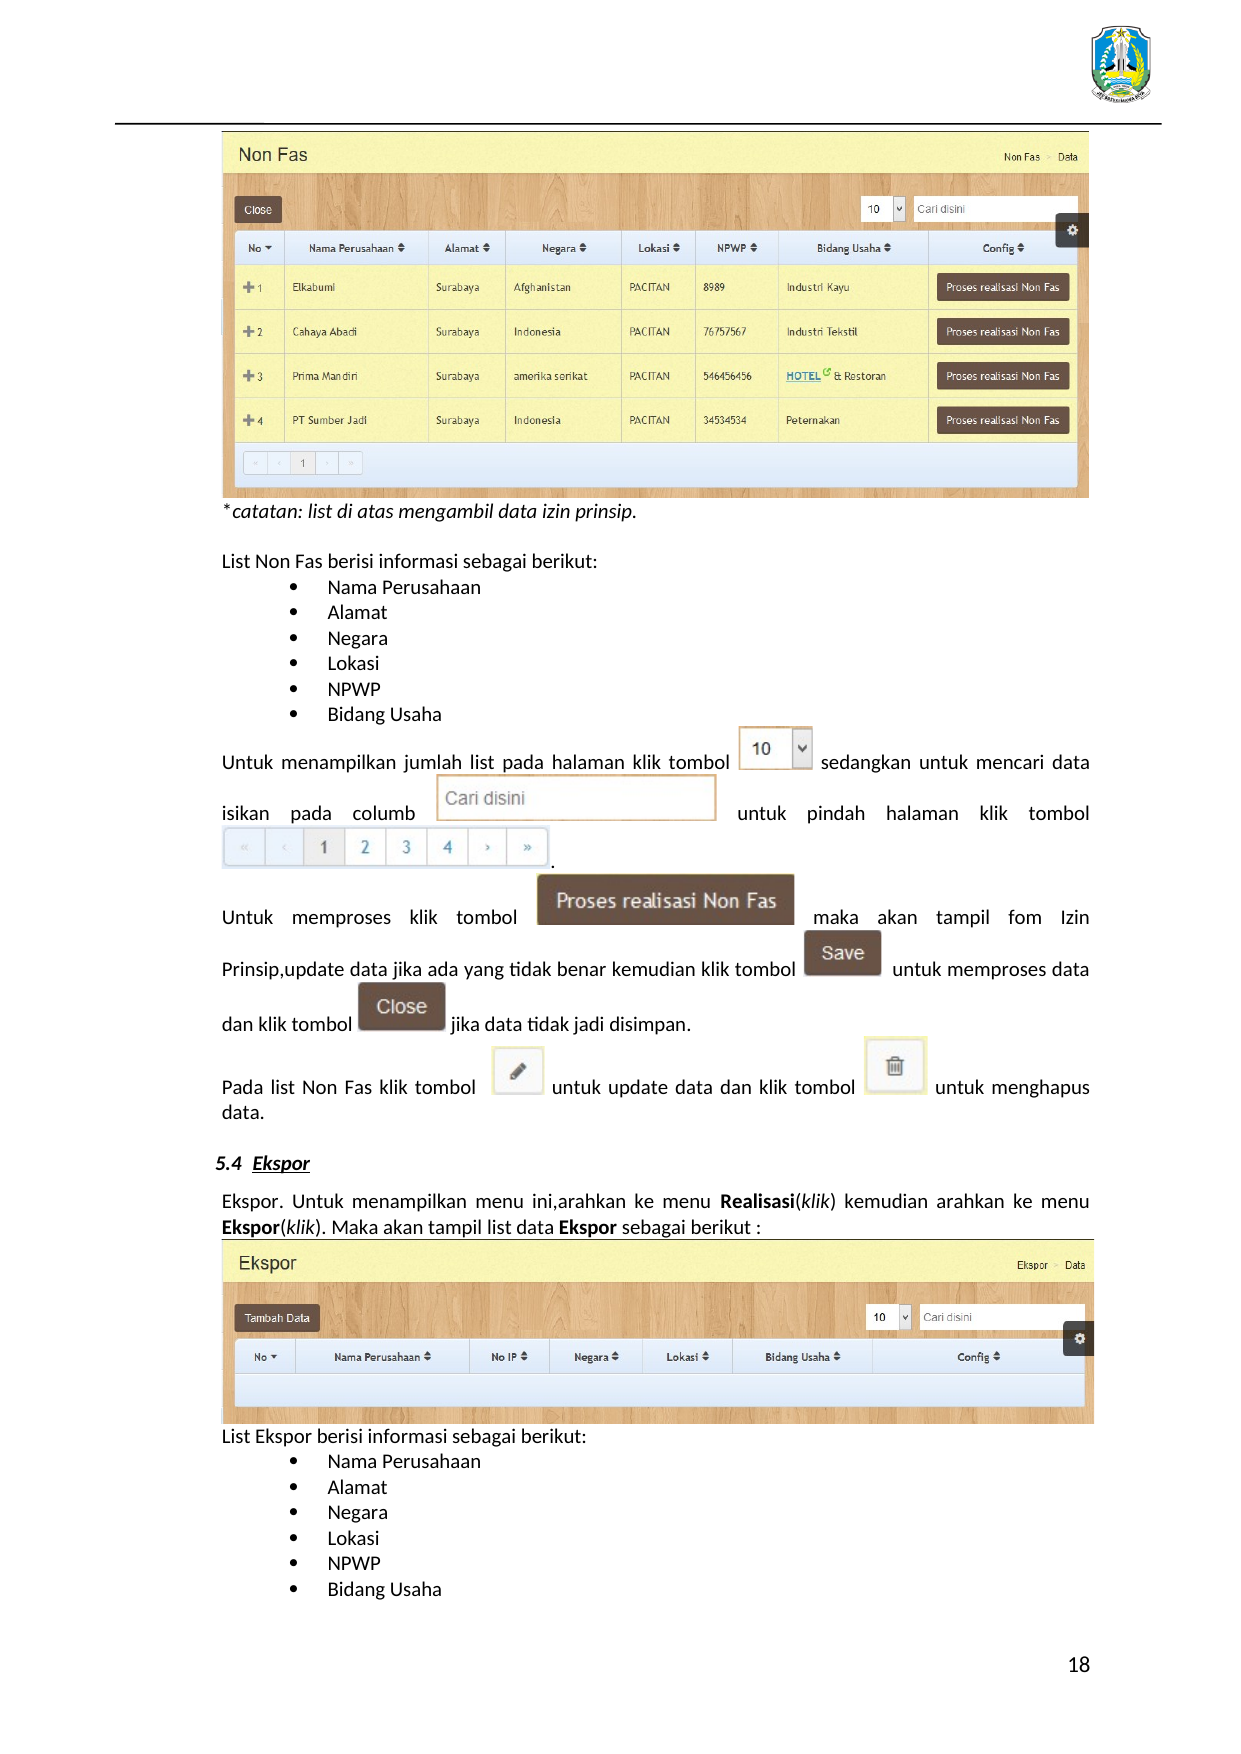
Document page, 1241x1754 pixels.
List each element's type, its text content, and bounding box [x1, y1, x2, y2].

picture [536, 873, 795, 925]
text *catatan: list di atas mengambil data izin prinsip. [222, 498, 1090, 523]
picture [357, 982, 447, 1032]
picture [738, 726, 813, 770]
list Alamat [290, 599, 1090, 625]
text Ekspor. Untuk menampilkan menu ini,arahkan ke menu Realisasi(klik) kemudian arahkan ke menu Ekspor(klik). Maka akan tampil list data Ekspor sebagai berikut : [222, 1188, 1090, 1239]
picture [221, 825, 551, 869]
picture [491, 1046, 545, 1095]
list Alamat [290, 1474, 1090, 1499]
picture [1091, 25, 1151, 103]
list Bidang Usaha [290, 701, 1090, 727]
picture [803, 930, 882, 977]
list Nama Perusahaan [290, 574, 1090, 599]
text List Ekspor berisi informasi sebagai berikut: [177, 1423, 1090, 1449]
list Ekspor [215, 1150, 1090, 1176]
picture [221, 131, 1089, 498]
list NPWP [290, 676, 1090, 701]
list Negara [290, 1499, 1090, 1525]
list Negara [290, 625, 1090, 650]
text List Non Fas berisi informasi sebagai berikut: [177, 549, 1090, 574]
text Pada list Non Fas klik tombol untuk update data dan klik tombol untuk menghapus data. [222, 1037, 1090, 1125]
picture [436, 774, 717, 821]
text Untuk menampilkan jumlah list pada halaman klik tombol sedangkan untuk mencari data isikan pada columb untuk pindah halaman klik tombol . [222, 727, 1090, 874]
picture [863, 1036, 928, 1095]
list Lokasi [290, 1525, 1090, 1550]
list Nama Perusahaan [290, 1449, 1090, 1474]
list Bidang Usaha [290, 1576, 1090, 1601]
list Lokasi [290, 650, 1090, 676]
picture [221, 1239, 1095, 1424]
list NPWP [290, 1550, 1090, 1576]
text Untuk memproses klik tombol maka akan tampil fom Izin Prinsip,update data jika ada yang tidak benar kemudian klik tombol untuk memproses data dan klik tombol jika data tidak jadi disimpan. [222, 874, 1090, 1037]
